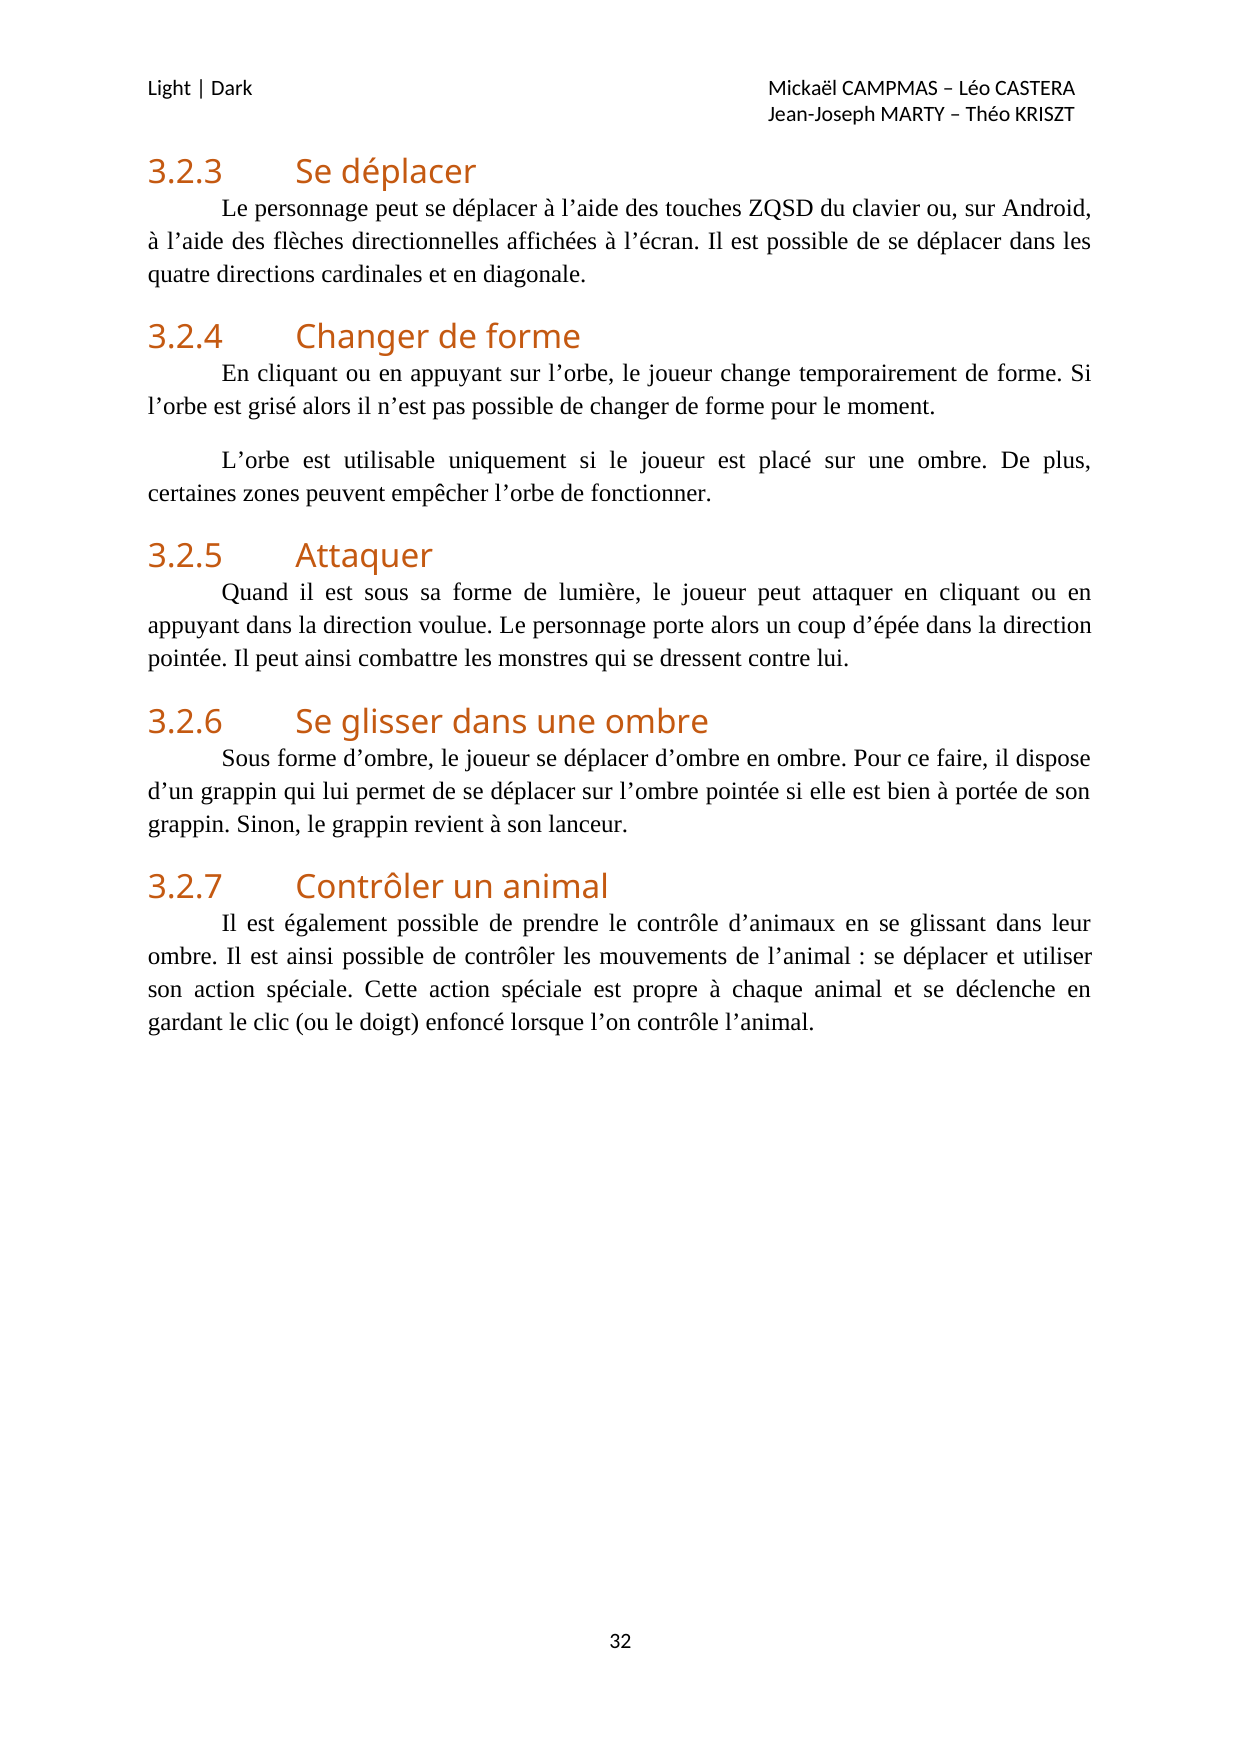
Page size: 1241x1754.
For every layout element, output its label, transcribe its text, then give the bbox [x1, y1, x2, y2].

subtitle Changer de forme [148, 313, 1093, 358]
text Sous forme d’ombre, le joueur se déplacer d’ombre en ombre. Pour ce faire, il dispose d’un grappin qui lui permet de se déplacer sur l’ombre pointée si elle est bien à portée de son grappin. Sinon, le grappin revient à son lanceur. [148, 743, 1093, 838]
subtitle Contrôler un animal [148, 863, 1093, 908]
text Il est également possible de prendre le contrôle d’animaux en se glissant dans leur ombre. Il est ainsi possible de contrôler les mouvements de l’animal : se déplacer et utiliser son action spéciale. Cette action spéciale est propre à chaque animal et se déclenche en gardant le clic (ou le doigt) enfoncé lorsque l’on contrôle l’animal. [148, 908, 1093, 1036]
subtitle Attaquer [148, 532, 1093, 577]
text Quand il est sous sa forme de lumière, le joueur peut attaquer en cliquant ou en appuyant dans la direction voulue. Le personnage porte alors un coup d’épée dans la direction pointée. Il peut ainsi combattre les monstres qui se dressent contre lui. [148, 577, 1093, 672]
text Le personnage peut se déplacer à l’aide des touches ZQSD du clavier ou, sur Android, à l’aide des flèches directionnelles affichées à l’écran. Il est possible de se déplacer dans les quatre directions cardinales et en diagonale. [148, 193, 1093, 288]
text En cliquant ou en appuyant sur l’orbe, le joueur change temporairement de forme. Si l’orbe est grisé alors il n’est pas possible de changer de forme pour le moment. [148, 358, 1093, 420]
subtitle Se glisser dans une ombre [148, 697, 1093, 743]
text L’orbe est utilisable uniquement si le joueur est placé sur une ombre. De plus, certaines zones peuvent empêcher l’orbe de fonctionner. [148, 445, 1093, 507]
subtitle Se déplacer [148, 148, 1093, 193]
